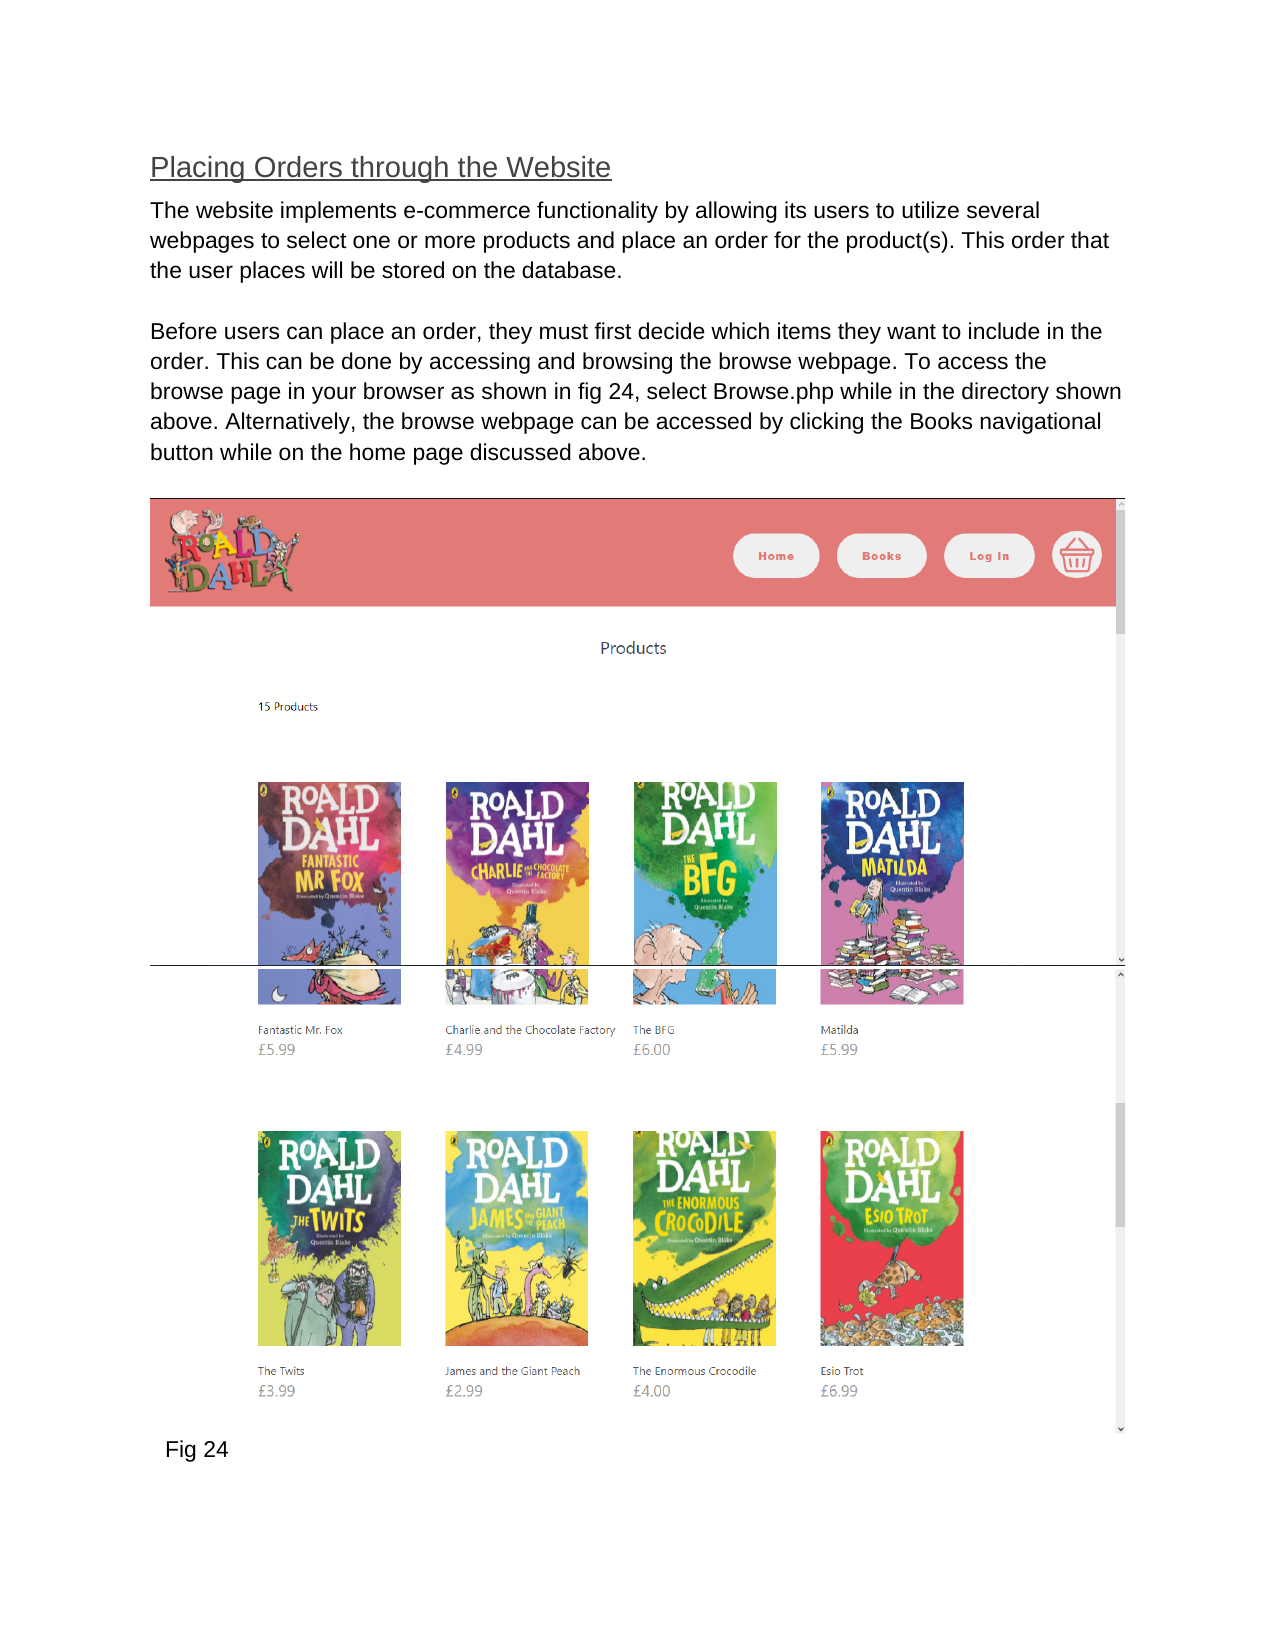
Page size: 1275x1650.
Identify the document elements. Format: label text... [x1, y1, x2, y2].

picture [150, 711, 1125, 1176]
picture [150, 240, 1125, 708]
text The browse page allows the user to see all the available products that they can decide between while placing an order. Selecting one of the products will bring you to its individual product page as shown in fig 25, where you will be able to see more details on it and add it to your shopping cart with the click of a button. [150, 1240, 1125, 1357]
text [150, 150, 1125, 207]
